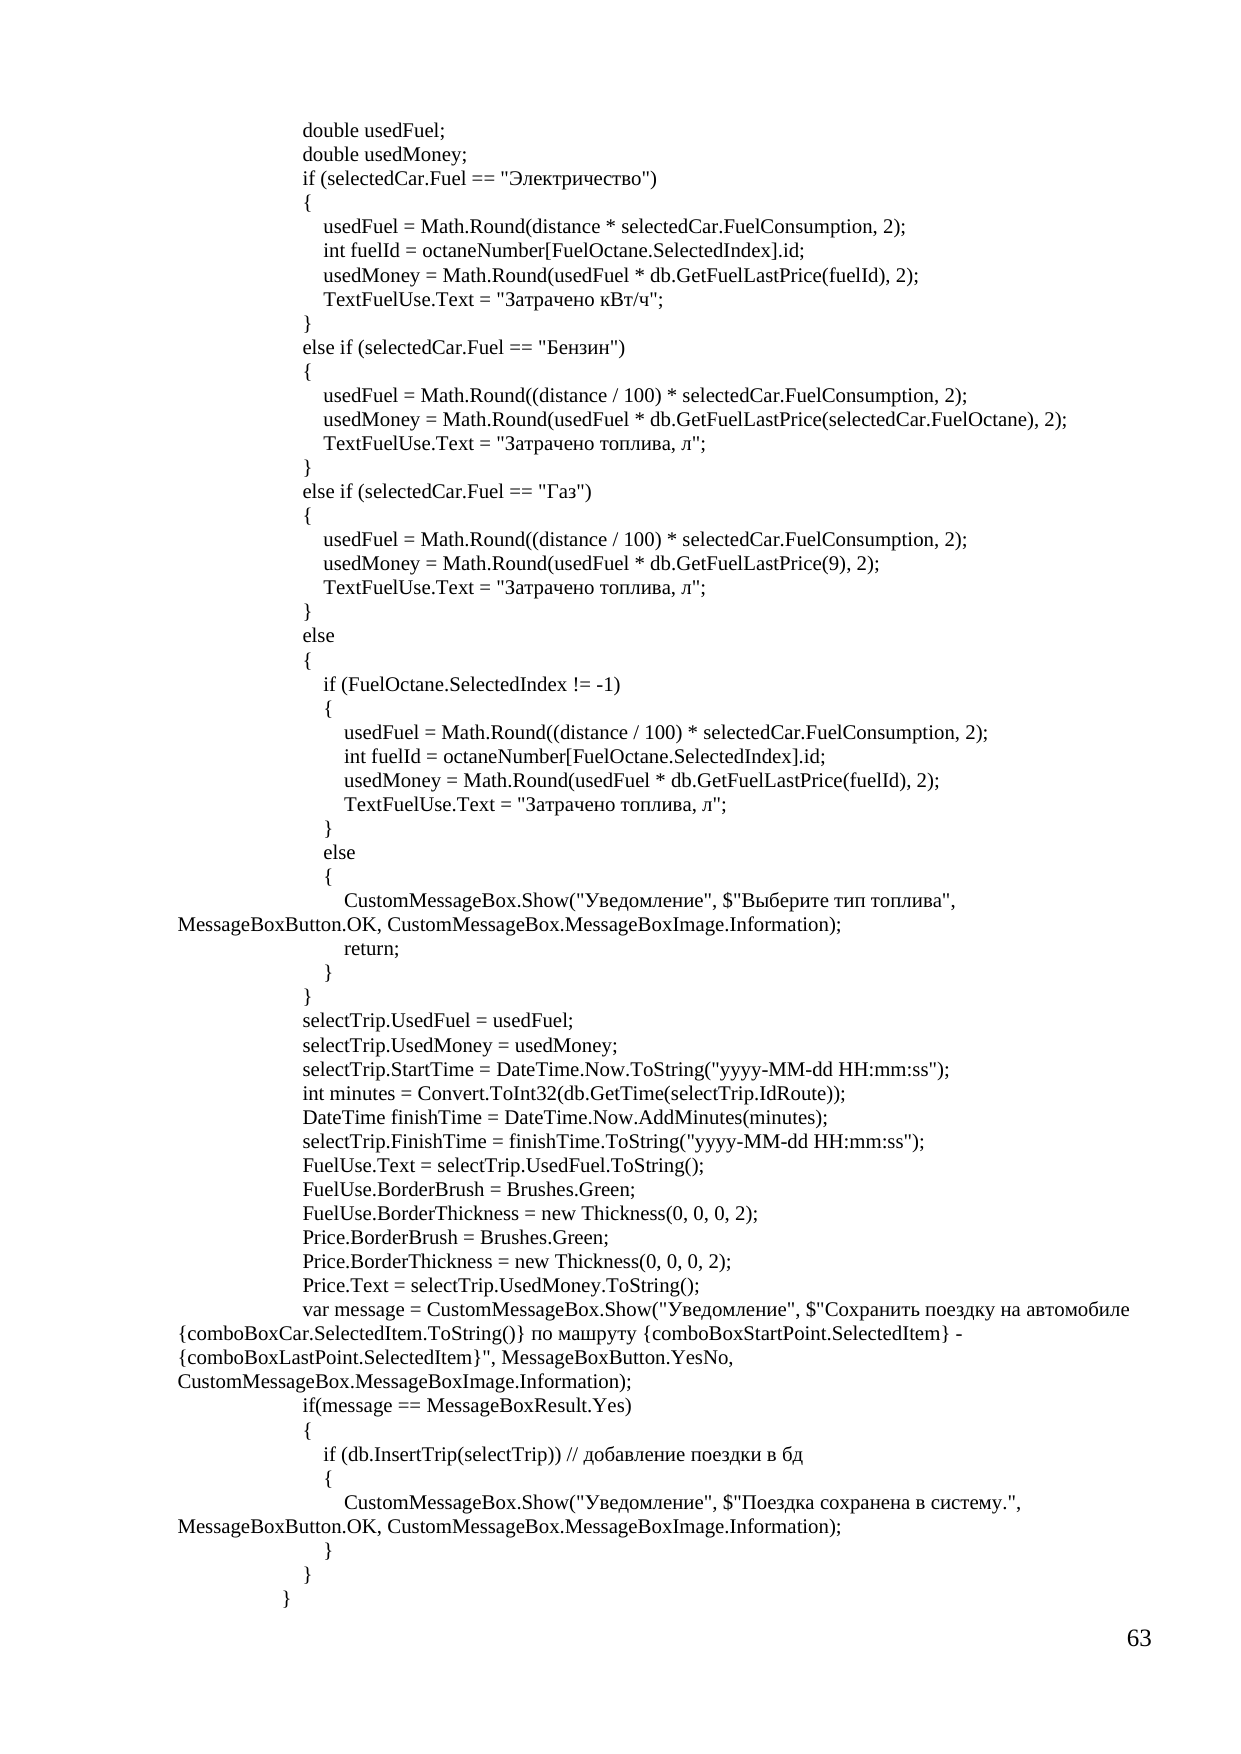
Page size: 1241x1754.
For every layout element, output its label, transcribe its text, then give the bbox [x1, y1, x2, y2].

text usedFuel = Math.Round((distance / 100) * selectedCar.FuelConsumption, 2); [177, 383, 1152, 407]
text } [177, 455, 1152, 479]
text CustomMessageBox.Show("Уведомление", $"Выберите тип топлива", MessageBoxButton.OK, CustomMessageBox.MessageBoxImage.Information); [177, 888, 1152, 936]
text selectTrip.UsedFuel = usedFuel; [177, 1008, 1152, 1032]
text } [177, 960, 1152, 984]
text } [177, 1586, 1152, 1610]
text var message = CustomMessageBox.Show("Уведомление", $"Сохранить поездку на автомобиле {comboBoxCar.SelectedItem.ToString()} по машруту {comboBoxStartPoint.SelectedItem} - {comboBoxLastPoint.SelectedItem}", MessageBoxButton.YesNo, CustomMessageBox.MessageBoxImage.Information); [177, 1297, 1152, 1393]
text usedMoney = Math.Round(usedFuel * db.GetFuelLastPrice(selectedCar.FuelOctane), 2); [177, 407, 1152, 431]
text } [177, 816, 1152, 840]
text if (selectedCar.Fuel == "Электричество") [177, 166, 1152, 190]
text int minutes = Convert.ToInt32(db.GetTime(selectTrip.IdRoute)); [177, 1081, 1152, 1105]
text if (db.InsertTrip(selectTrip)) // добавление поездки в бд [177, 1442, 1152, 1466]
text selectTrip.FinishTime = finishTime.ToString("yyyy-MM-dd HH:mm:ss"); [177, 1129, 1152, 1153]
text } [177, 1538, 1152, 1562]
text { [177, 359, 1152, 383]
text else [177, 840, 1152, 864]
text if(message == MessageBoxResult.Yes) [177, 1393, 1152, 1417]
text usedFuel = Math.Round((distance / 100) * selectedCar.FuelConsumption, 2); [177, 720, 1152, 744]
text { [177, 864, 1152, 888]
text FuelUse.BorderThickness = new Thickness(0, 0, 0, 2); [177, 1201, 1152, 1225]
text usedMoney = Math.Round(usedFuel * db.GetFuelLastPrice(fuelId), 2); [177, 262, 1152, 287]
text FuelUse.Text = selectTrip.UsedFuel.ToString(); [177, 1153, 1152, 1177]
text if (FuelOctane.SelectedIndex != -1) [177, 672, 1152, 696]
text Price.BorderBrush = Brushes.Green; [177, 1225, 1152, 1249]
text usedFuel = Math.Round((distance / 100) * selectedCar.FuelConsumption, 2); [177, 527, 1152, 551]
text TextFuelUse.Text = "Затрачено топлива, л"; [177, 792, 1152, 816]
text Price.BorderThickness = new Thickness(0, 0, 0, 2); [177, 1249, 1152, 1273]
text TextFuelUse.Text = "Затрачено кВт/ч"; [177, 287, 1152, 311]
text int fuelId = octaneNumber[FuelOctane.SelectedIndex].id; [177, 744, 1152, 768]
text usedMoney = Math.Round(usedFuel * db.GetFuelLastPrice(9), 2); [177, 551, 1152, 575]
text } [177, 1562, 1152, 1586]
text double usedMoney; [177, 142, 1152, 166]
text FuelUse.BorderBrush = Brushes.Green; [177, 1177, 1152, 1201]
text TextFuelUse.Text = "Затрачено топлива, л"; [177, 575, 1152, 599]
text selectTrip.StartTime = DateTime.Now.ToString("yyyy-MM-dd HH:mm:ss"); [177, 1057, 1152, 1081]
text { [177, 696, 1152, 720]
text usedFuel = Math.Round(distance * selectedCar.FuelConsumption, 2); [177, 214, 1152, 238]
text TextFuelUse.Text = "Затрачено топлива, л"; [177, 431, 1152, 455]
text { [177, 647, 1152, 672]
text else if (selectedCar.Fuel == "Бензин") [177, 335, 1152, 359]
text } [177, 984, 1152, 1008]
text CustomMessageBox.Show("Уведомление", $"Поездка сохранена в систему.", MessageBoxButton.OK, CustomMessageBox.MessageBoxImage.Information); [177, 1490, 1152, 1538]
text DateTime finishTime = DateTime.Now.AddMinutes(minutes); [177, 1105, 1152, 1129]
text { [177, 1466, 1152, 1490]
text { [177, 503, 1152, 527]
text Price.Text = selectTrip.UsedMoney.ToString(); [177, 1273, 1152, 1297]
text int fuelId = octaneNumber[FuelOctane.SelectedIndex].id; [177, 238, 1152, 262]
text { [177, 1417, 1152, 1442]
text return; [177, 936, 1152, 960]
text else [177, 623, 1152, 647]
text } [177, 311, 1152, 335]
text selectTrip.UsedMoney = usedMoney; [177, 1032, 1152, 1057]
text usedMoney = Math.Round(usedFuel * db.GetFuelLastPrice(fuelId), 2); [177, 768, 1152, 792]
text { [177, 190, 1152, 214]
text } [177, 599, 1152, 623]
text double usedFuel; [177, 118, 1152, 142]
text else if (selectedCar.Fuel == "Газ") [177, 479, 1152, 503]
